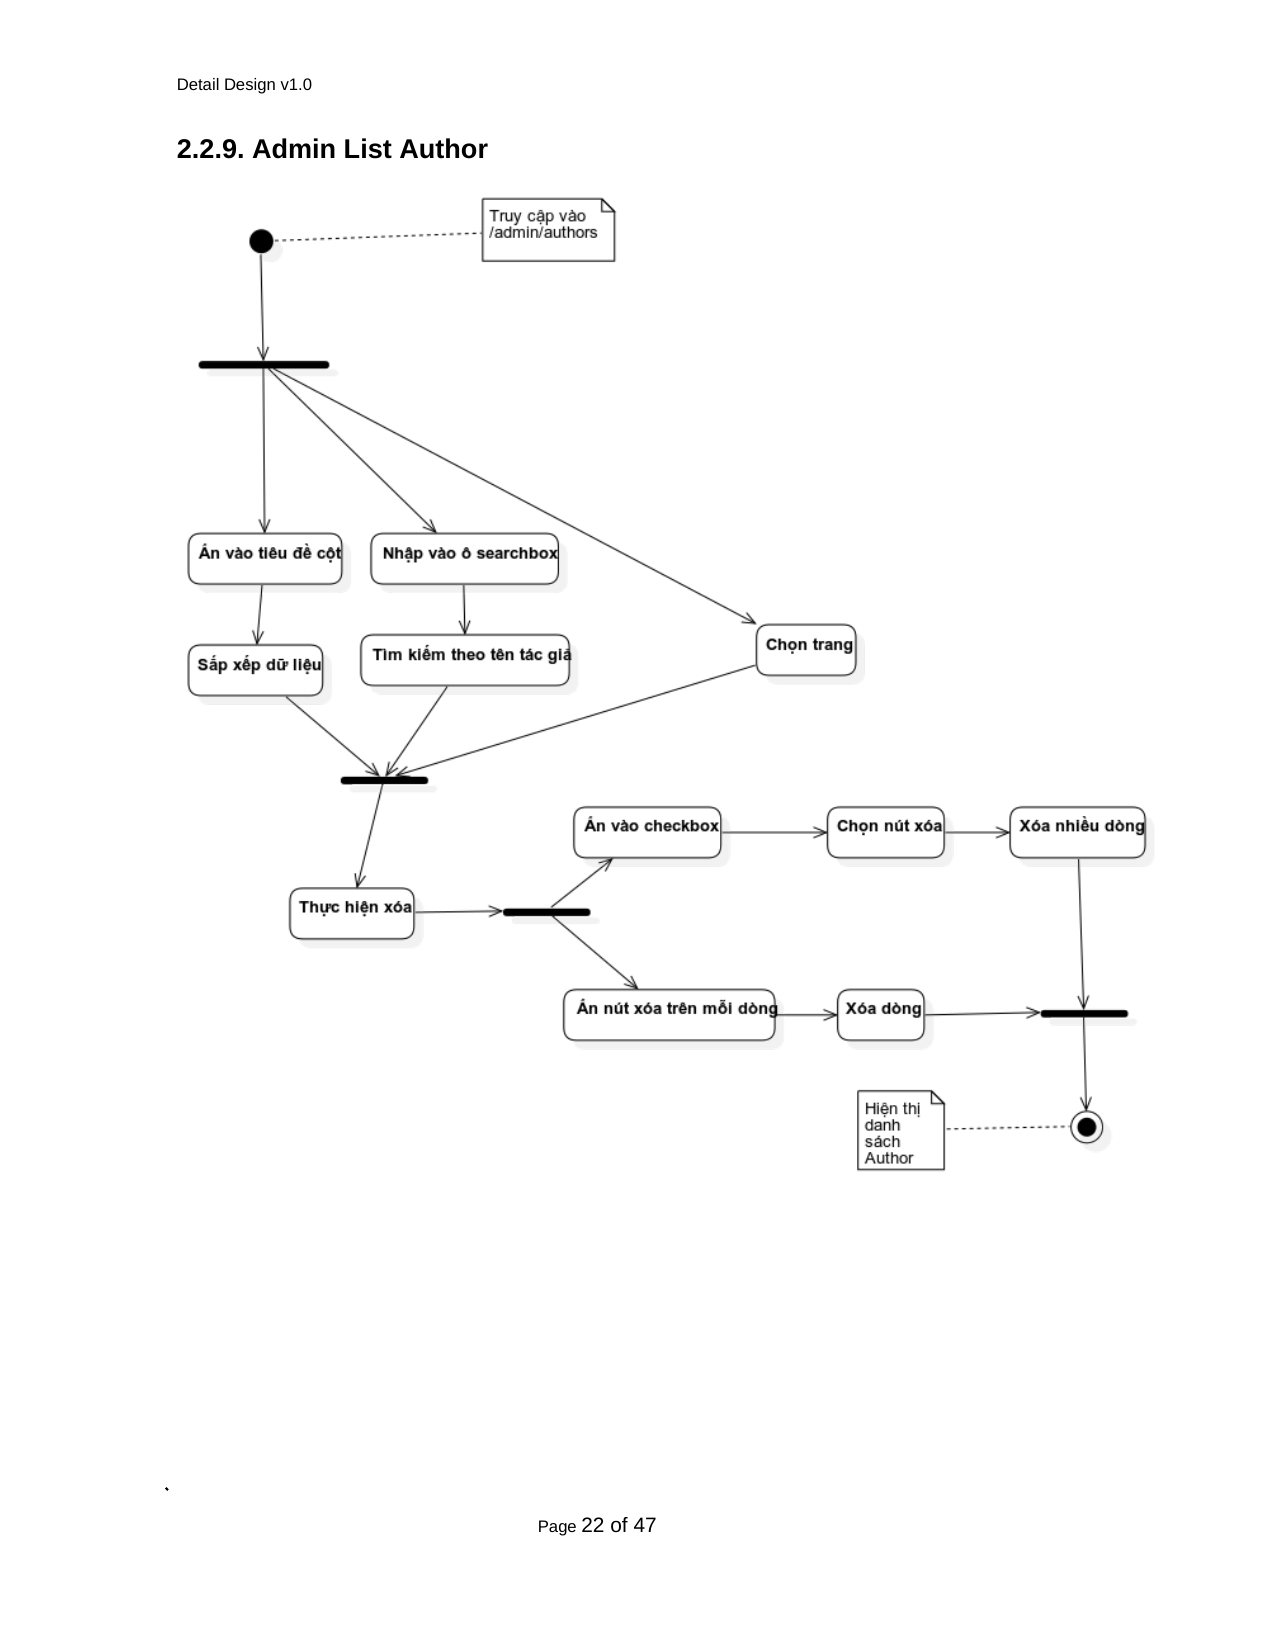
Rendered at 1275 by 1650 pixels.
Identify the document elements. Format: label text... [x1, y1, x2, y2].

picture [176, 186, 1158, 1184]
subtitle Admin List Author [147, 133, 1128, 164]
